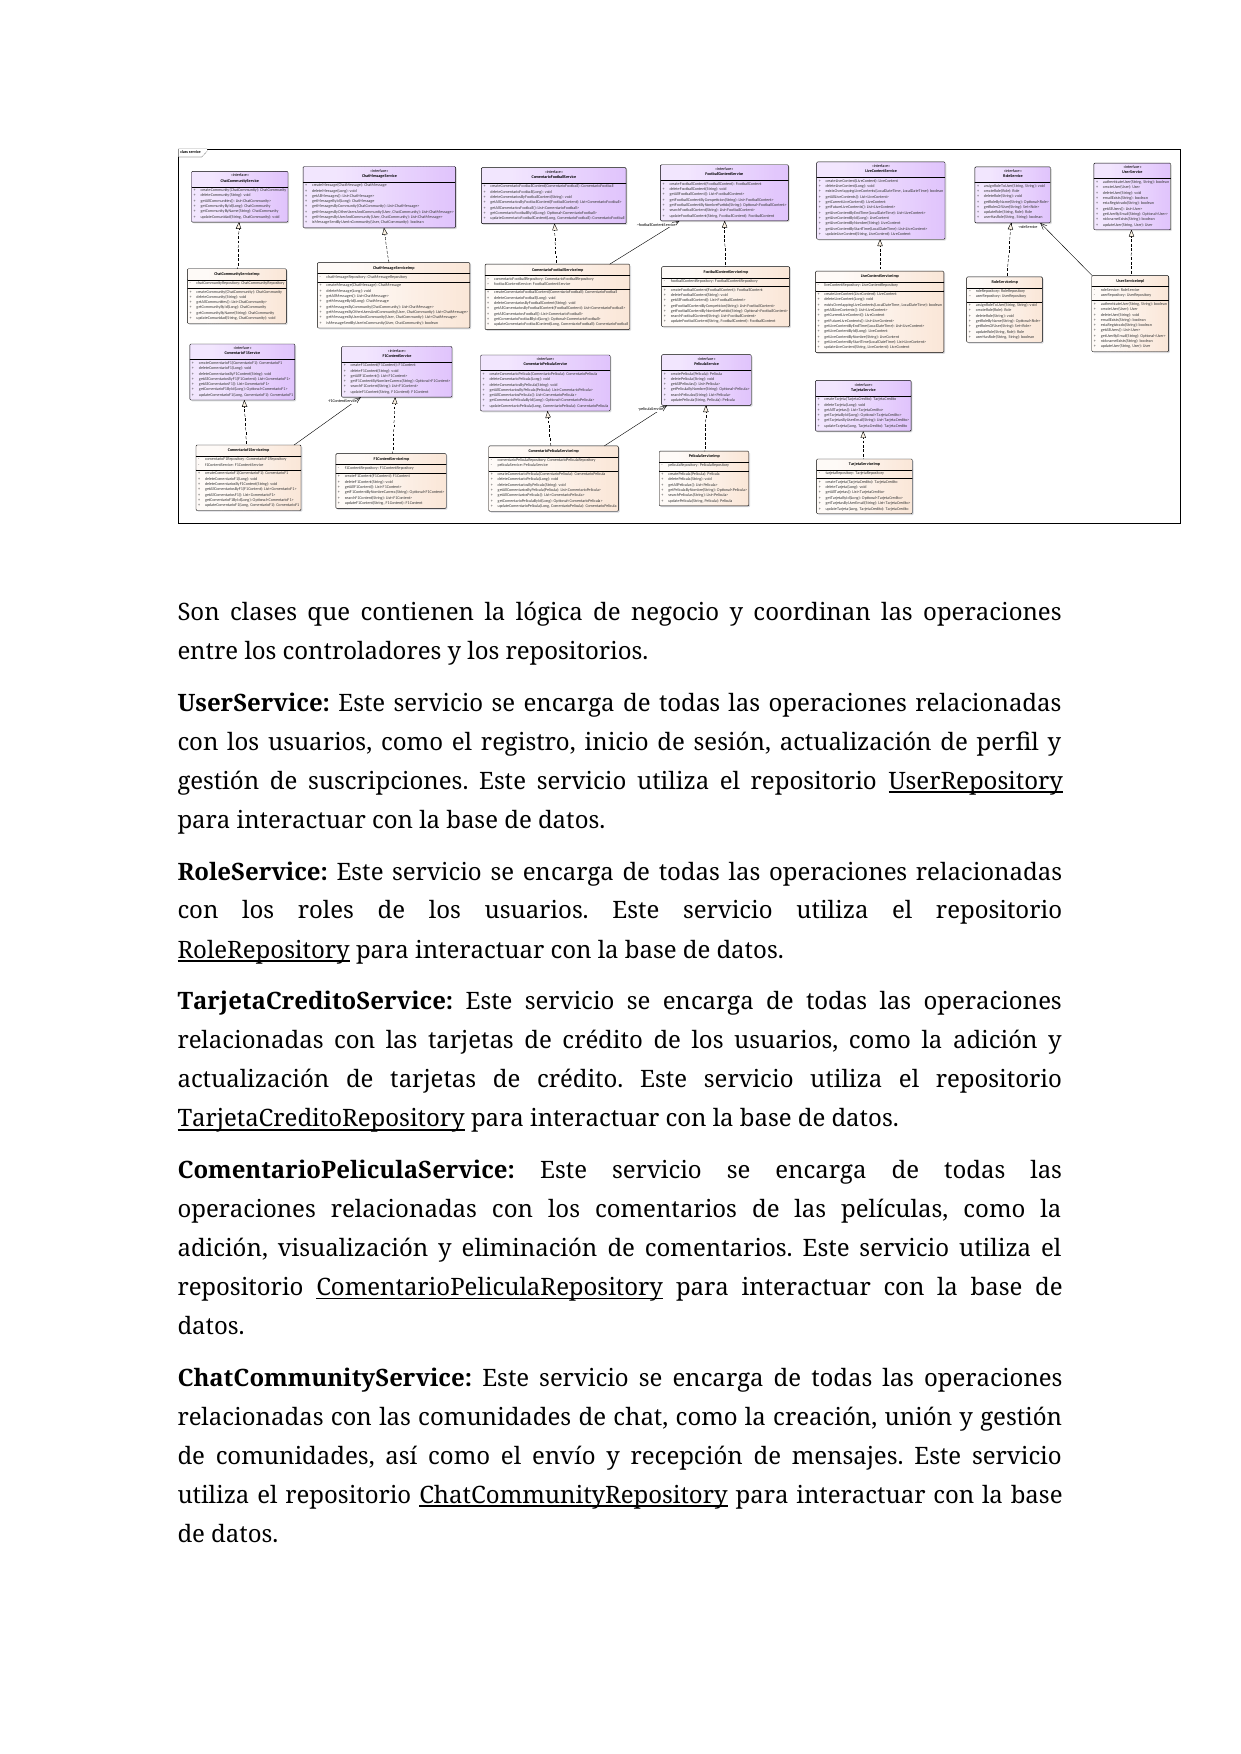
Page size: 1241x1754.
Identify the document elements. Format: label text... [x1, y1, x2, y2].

text Son clases que contienen la lógica de negocio y coordinan las operaciones entre los controladores y los repositorios. [177, 595, 1063, 667]
text ComentarioPeliculaService: Este servicio se encarga de todas las operaciones relacionadas con los comentarios de las películas, como la adición, visualización y eliminación de comentarios. Este servicio utiliza el repositorio ComentarioPeliculaRepository para interactuar con la base de datos. [177, 1153, 1063, 1342]
text UserService: Este servicio se encarga de todas las operaciones relacionadas con los usuarios, como el registro, inicio de sesión, actualización de perfil y gestión de suscripciones. Este servicio utiliza el repositorio UserRepository para interactuar con la base de datos. [177, 686, 1063, 835]
text TarjetaCreditoService: Este servicio se encarga de todas las operaciones relacionadas con las tarjetas de crédito de los usuarios, como la adición y actualización de tarjetas de crédito. Este servicio utiliza el repositorio TarjetaCreditoRepository para interactuar con la base de datos. [177, 984, 1063, 1134]
text RoleService: Este servicio se encarga de todas las operaciones relacionadas con los roles de los usuarios. Este servicio utiliza el repositorio RoleRepository para interactuar con la base de datos. [177, 854, 1063, 965]
text ChatCommunityService: Este servicio se encarga de todas las operaciones relacionadas con las comunidades de chat, como la creación, unión y gestión de comunidades, así como el envío y recepción de mensajes. Este servicio utiliza el repositorio ChatCommunityRepository para interactuar con la base de datos. [177, 1361, 1063, 1549]
